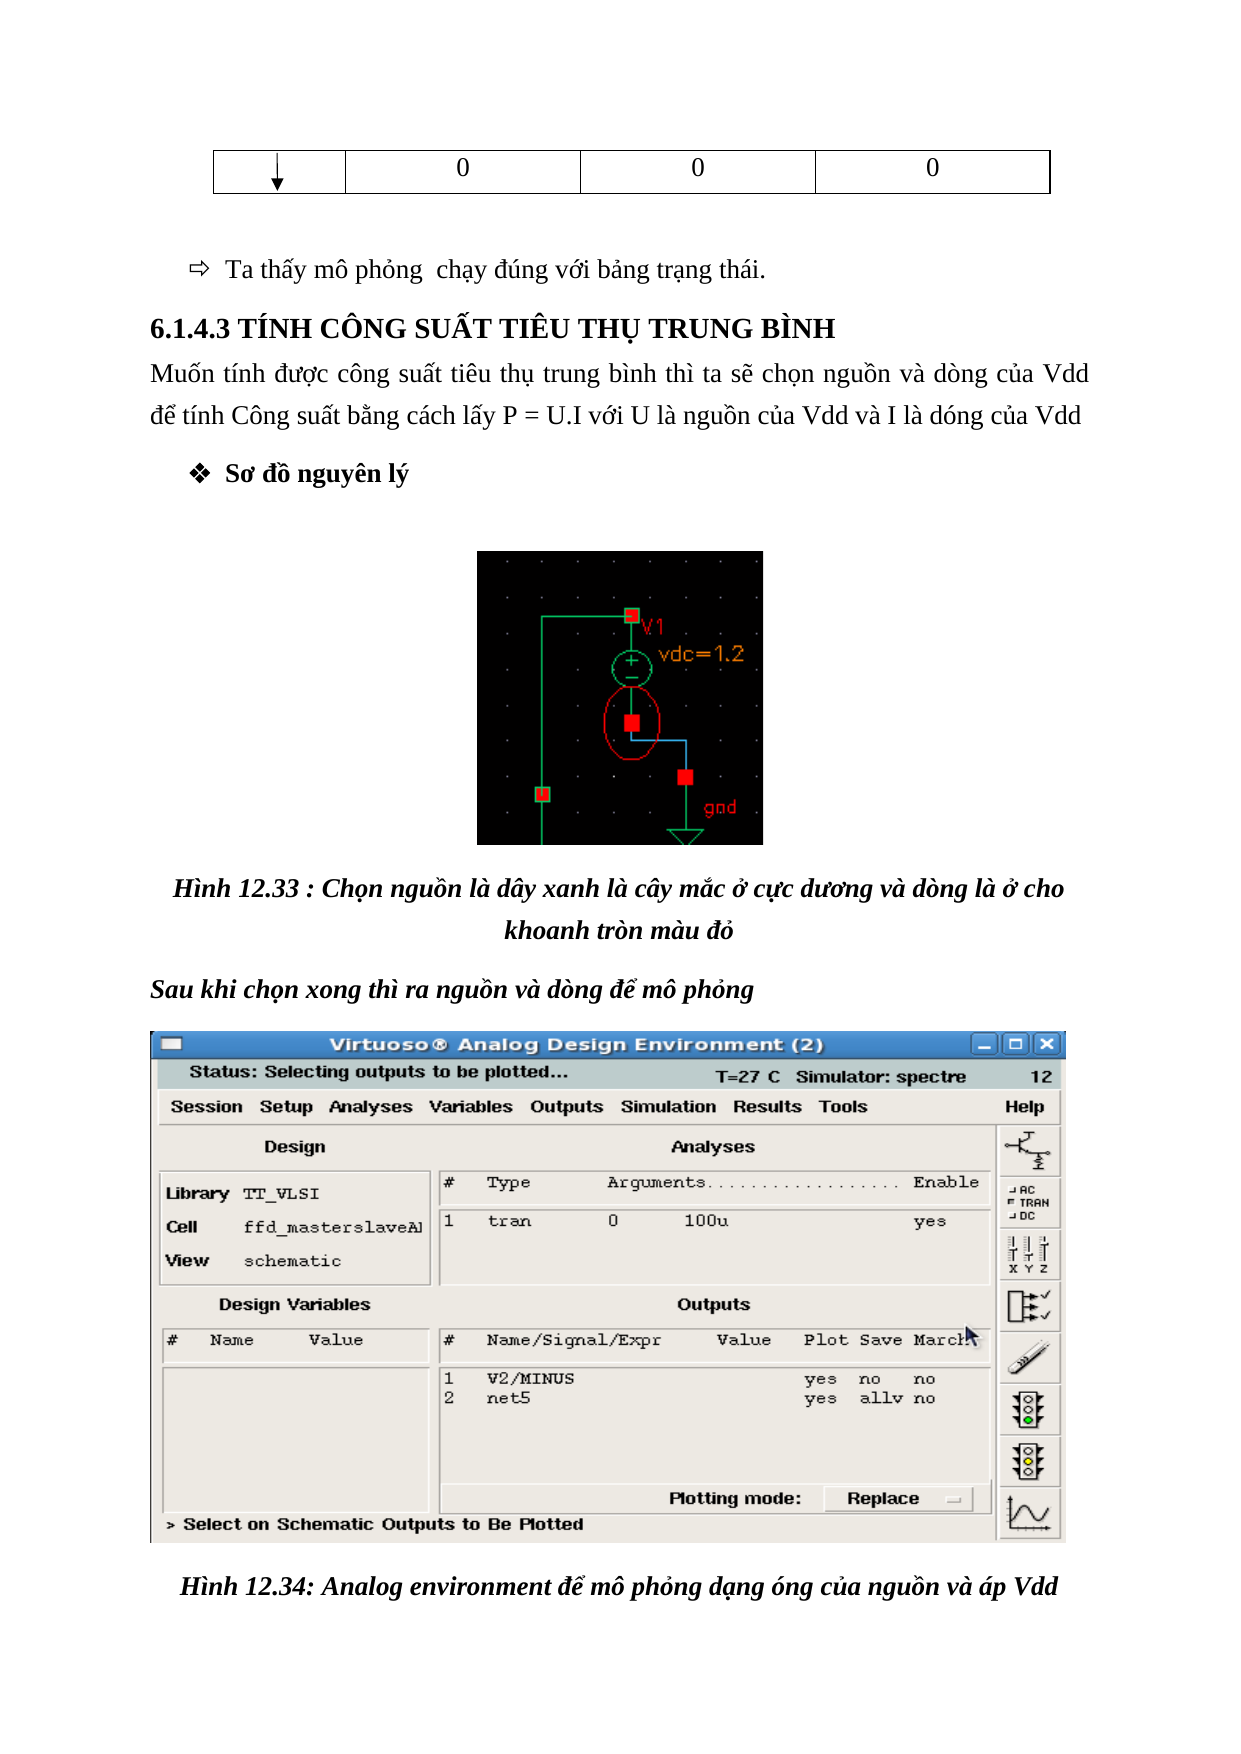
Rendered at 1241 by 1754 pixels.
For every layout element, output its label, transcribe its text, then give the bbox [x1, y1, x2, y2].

list Ta thấy mô phỏng chạy đúng với bảng trạng thái. [187, 253, 1090, 284]
text Hình 12.33 : Chọn nguồn là dây xanh là cây mắc ở cực dương và dòng là ở cho khoanh tròn màu đỏ [150, 872, 1090, 945]
table_cell 0 [816, 151, 1049, 193]
text Sau khi chọn xong thì ra nguồn và dòng để mô phỏng [150, 973, 1090, 1004]
table_cell 0 [346, 151, 580, 193]
text Hình 12.34: Analog environment để mô phỏng dạng óng của nguồn và áp Vdd [150, 1570, 1090, 1601]
table_cell 0 [581, 151, 815, 193]
text Muốn tính được công suất tiêu thụ trung bình thì ta sẽ chọn nguồn và dòng của Vdd để tính Công suất bằng cách lấy P = U.I với U là nguồn của Vdd và I là dóng của Vdd [150, 357, 1090, 430]
subtitle 6.1.4.3 TÍNH CÔNG SUẤT TIÊU THỤ TRUNG BÌNH [150, 312, 1090, 345]
picture [150, 1031, 1066, 1543]
picture [477, 551, 764, 845]
table_cell [214, 151, 345, 193]
list Sơ đồ nguyên lý [187, 457, 1090, 489]
